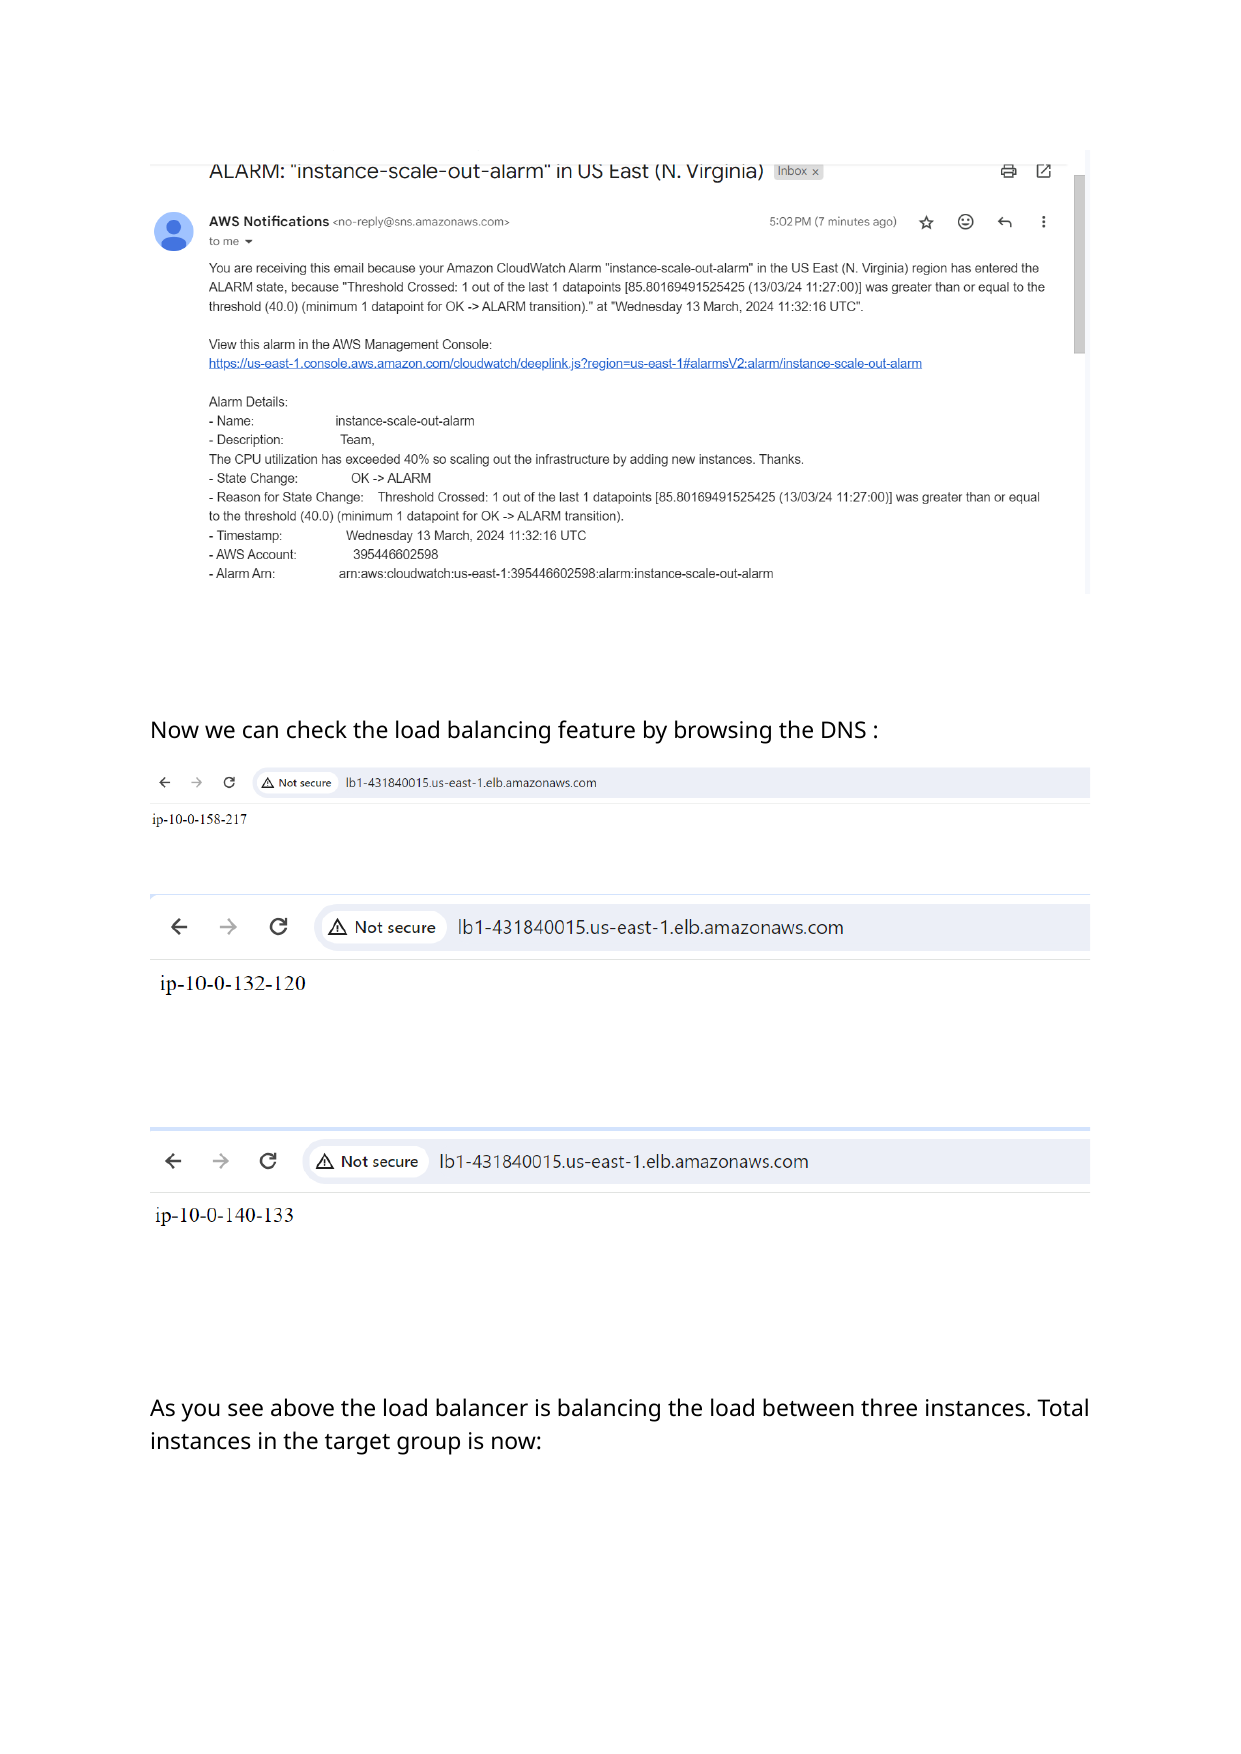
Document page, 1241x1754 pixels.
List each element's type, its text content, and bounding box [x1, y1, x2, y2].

text Now we can check the load balancing feature by browsing the DNS : [150, 714, 1090, 745]
text As you see above the load balancer is balancing the load between three instances. Total instances in the target group is now: [150, 1392, 1090, 1457]
picture [150, 894, 1091, 1108]
picture [150, 150, 1091, 594]
picture [150, 1127, 1091, 1322]
picture [150, 764, 1091, 876]
